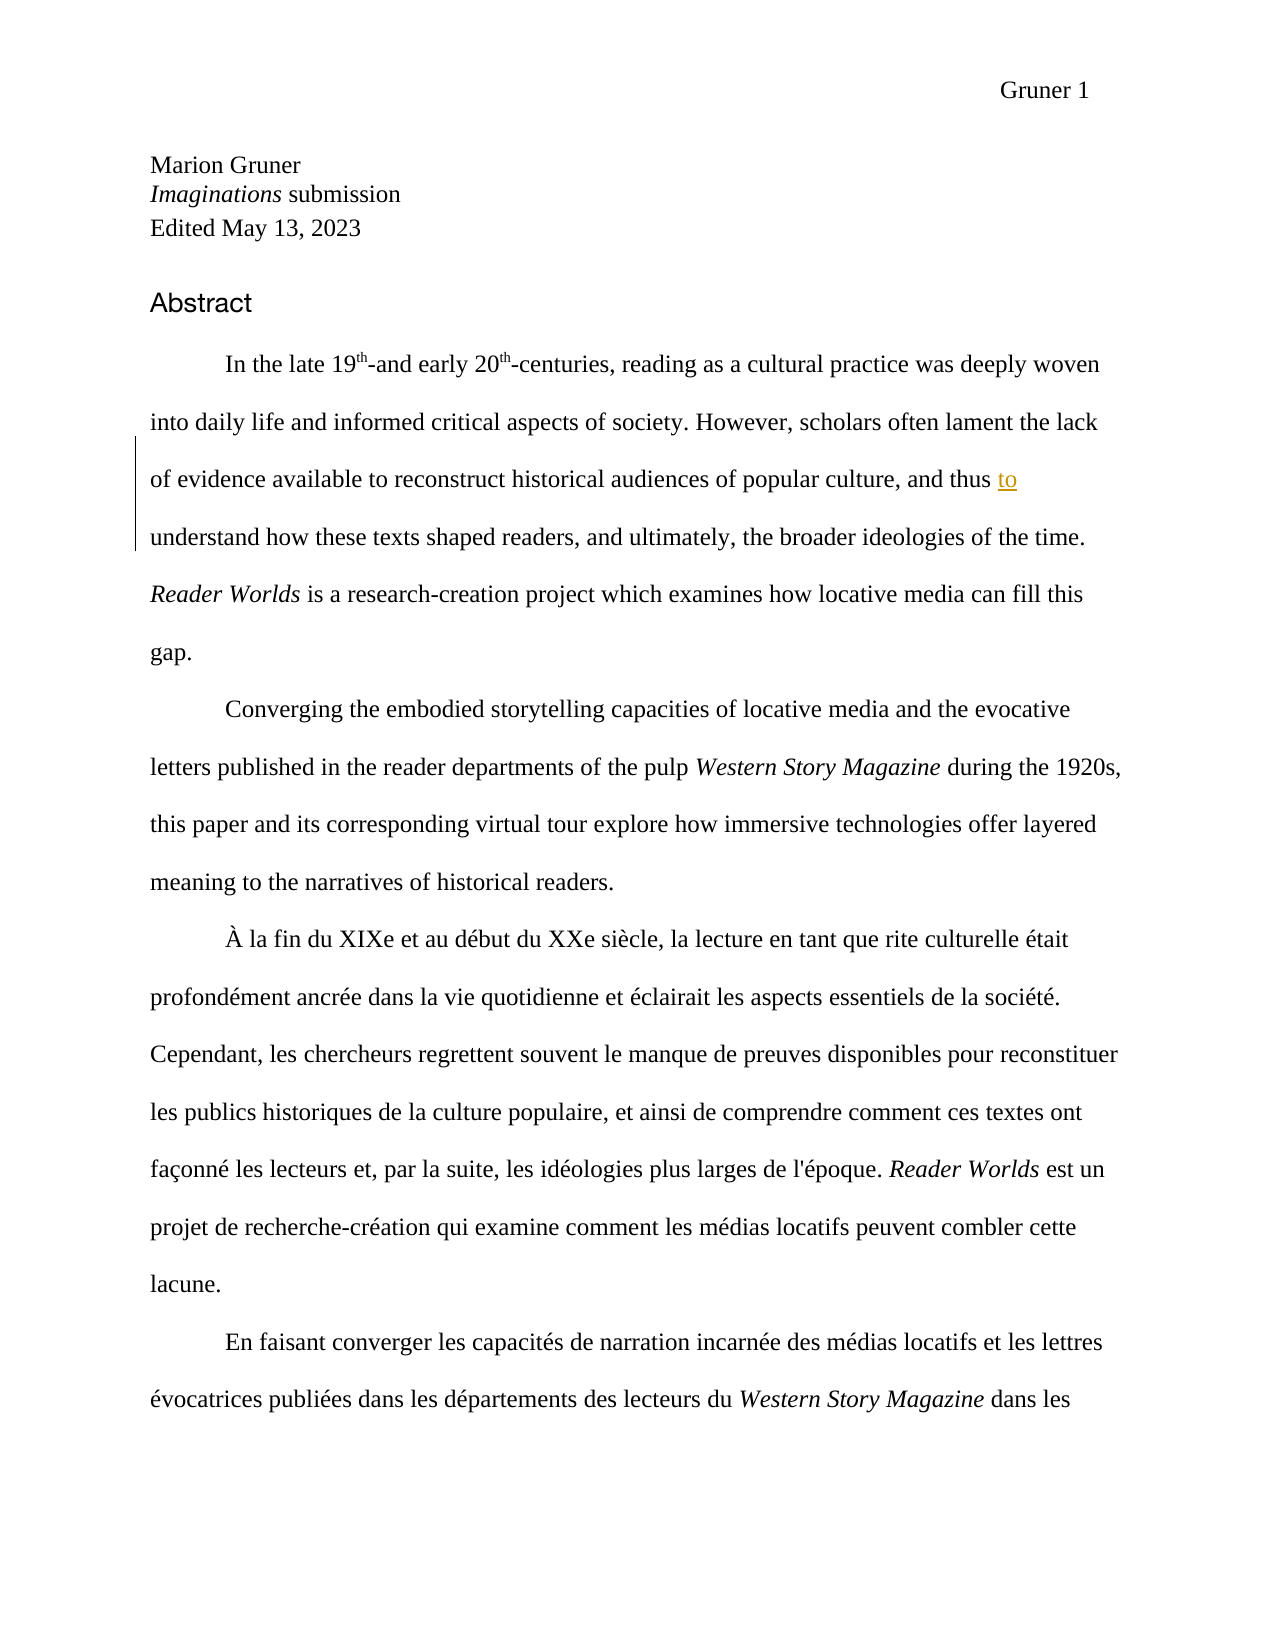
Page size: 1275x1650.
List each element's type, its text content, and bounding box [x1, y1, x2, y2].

text In the late 19th-and early 20th-centuries, reading as a cultural practice was deeply woven into daily life and informed critical aspects of society. However, scholars often lament the lack of evidence available to reconstruct historical audiences of popular culture, and thus understand how these texts shaped readers, and ultimately, the broader ideologies of the time. Reader Worlds is a research-creation project which examines how locative media can fill this gap. [150, 349, 1125, 666]
subtitle Abstract [150, 286, 1125, 321]
text Marion Gruner [150, 150, 1125, 179]
text Edited May 13, 2023 [150, 213, 1125, 242]
text Imaginations submission [150, 179, 1125, 207]
text profondément ancrée dans la vie quotidienne et éclairait les aspects essentiels de la société. Cependant, les chercheurs regrettent souvent le manque de preuves disponibles pour reconstituer les publics historiques de la culture populaire, et ainsi de comprendre comment ces textes ont façonné les lecteurs et, par la suite, les idéologies plus larges de l'époque. Reader Worlds est un projet de recherche-création qui examine comment les médias locatifs peuvent combler cette lacune. [150, 982, 1125, 1298]
text Converging the embodied storytelling capacities of locative media and the evocative letters published in the reader departments of the pulp Western Story Magazine during the 1920s, this paper and its corresponding virtual tour explore how immersive technologies offer layered meaning to the narratives of historical readers. [150, 694, 1125, 896]
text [150, 1327, 1125, 1413]
text À la fin du XIXe et au début du XXe siècle, la lecture en tant que rite culturelle était [150, 924, 1125, 953]
